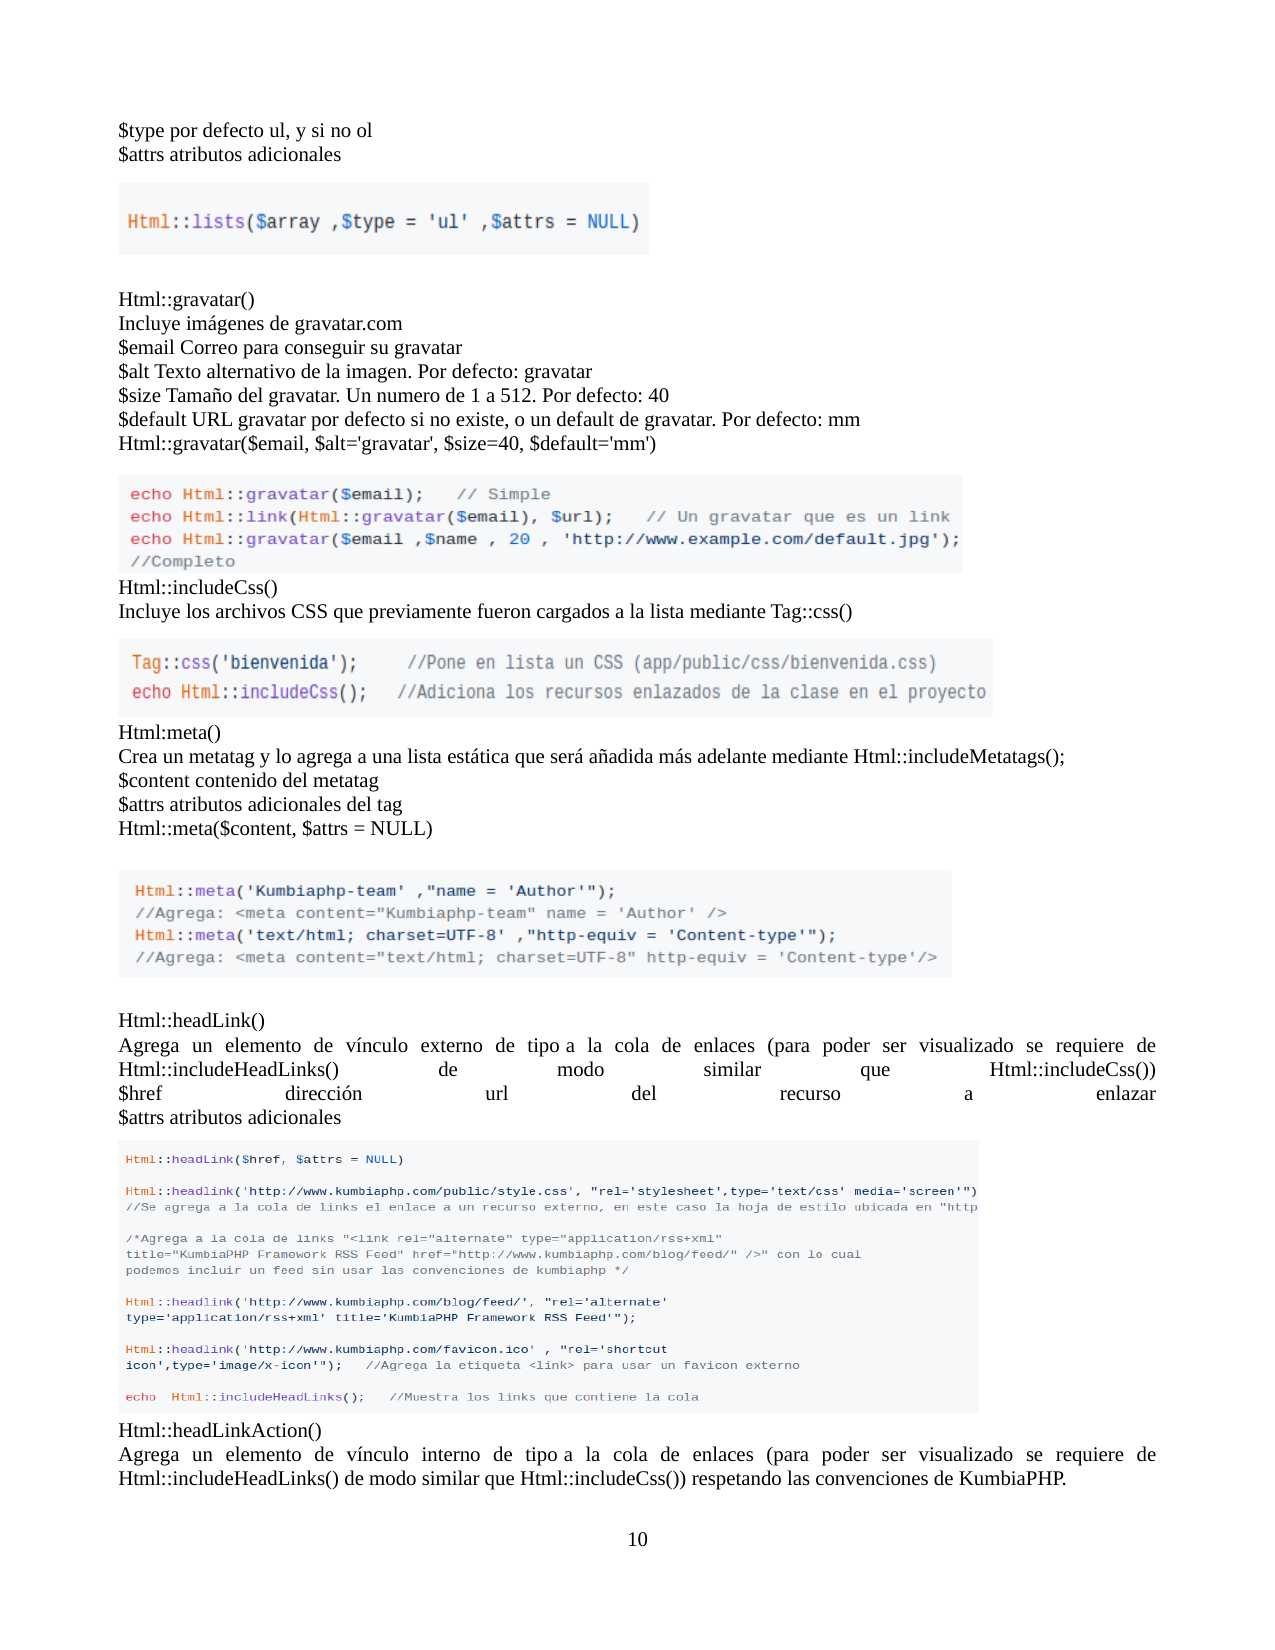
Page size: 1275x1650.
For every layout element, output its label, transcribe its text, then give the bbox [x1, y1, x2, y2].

text Html:meta() [118, 720, 1157, 744]
picture [118, 870, 952, 977]
text $content contenido del metatag [118, 768, 1157, 792]
text $default URL gravatar por defecto si no existe, o un default de gravatar. Por defecto: mm [118, 407, 1157, 431]
text Crea un metatag y lo agrega a una lista estática que será añadida más adelante mediante Html::includeMetatags(); [118, 744, 1157, 768]
text Html::headLink() [118, 960, 1157, 1032]
text $attrs atributos adicionales del tag [118, 792, 1157, 816]
text $size Tamaño del gravatar. Un numero de 1 a 512. Por defecto: 40 [118, 383, 1157, 407]
picture [118, 639, 993, 717]
text Html::meta($content, $attrs = NULL) [118, 816, 1157, 840]
picture [118, 1140, 980, 1414]
text $type por defecto ul, y si no ol [118, 118, 1157, 142]
text Html::gravatar($email, $alt='gravatar', $size=40, $default='mm') [118, 431, 1157, 455]
text Agrega un elemento de vínculo externo de tipo a la cola de enlaces (para poder ser visualizado se requiere de Html::includeHeadLinks() de modo similar que Html::includeCss()) $href dirección url del recurso a enlazar $attrs atributos adicionales [118, 1032, 1157, 1129]
text Incluye los archivos CSS que previamente fueron cargados a la lista mediante Tag::css() [118, 599, 1157, 623]
text $attrs atributos adicionales [118, 142, 1157, 166]
picture [117, 183, 650, 255]
text $alt Texto alternativo de la imagen. Por defecto: gravatar [118, 359, 1157, 383]
text Agrega un elemento de vínculo interno de tipo a la cola de enlaces (para poder ser visualizado se requiere de Html::includeHeadLinks() de modo similar que Html::includeCss()) respetando las convenciones de KumbiaPHP. [118, 1442, 1157, 1490]
picture [118, 475, 963, 573]
text Html::headLinkAction() [118, 1417, 1157, 1442]
text $email Correo para conseguir su gravatar [118, 335, 1157, 359]
text Incluye imágenes de gravatar.com [118, 311, 1157, 335]
